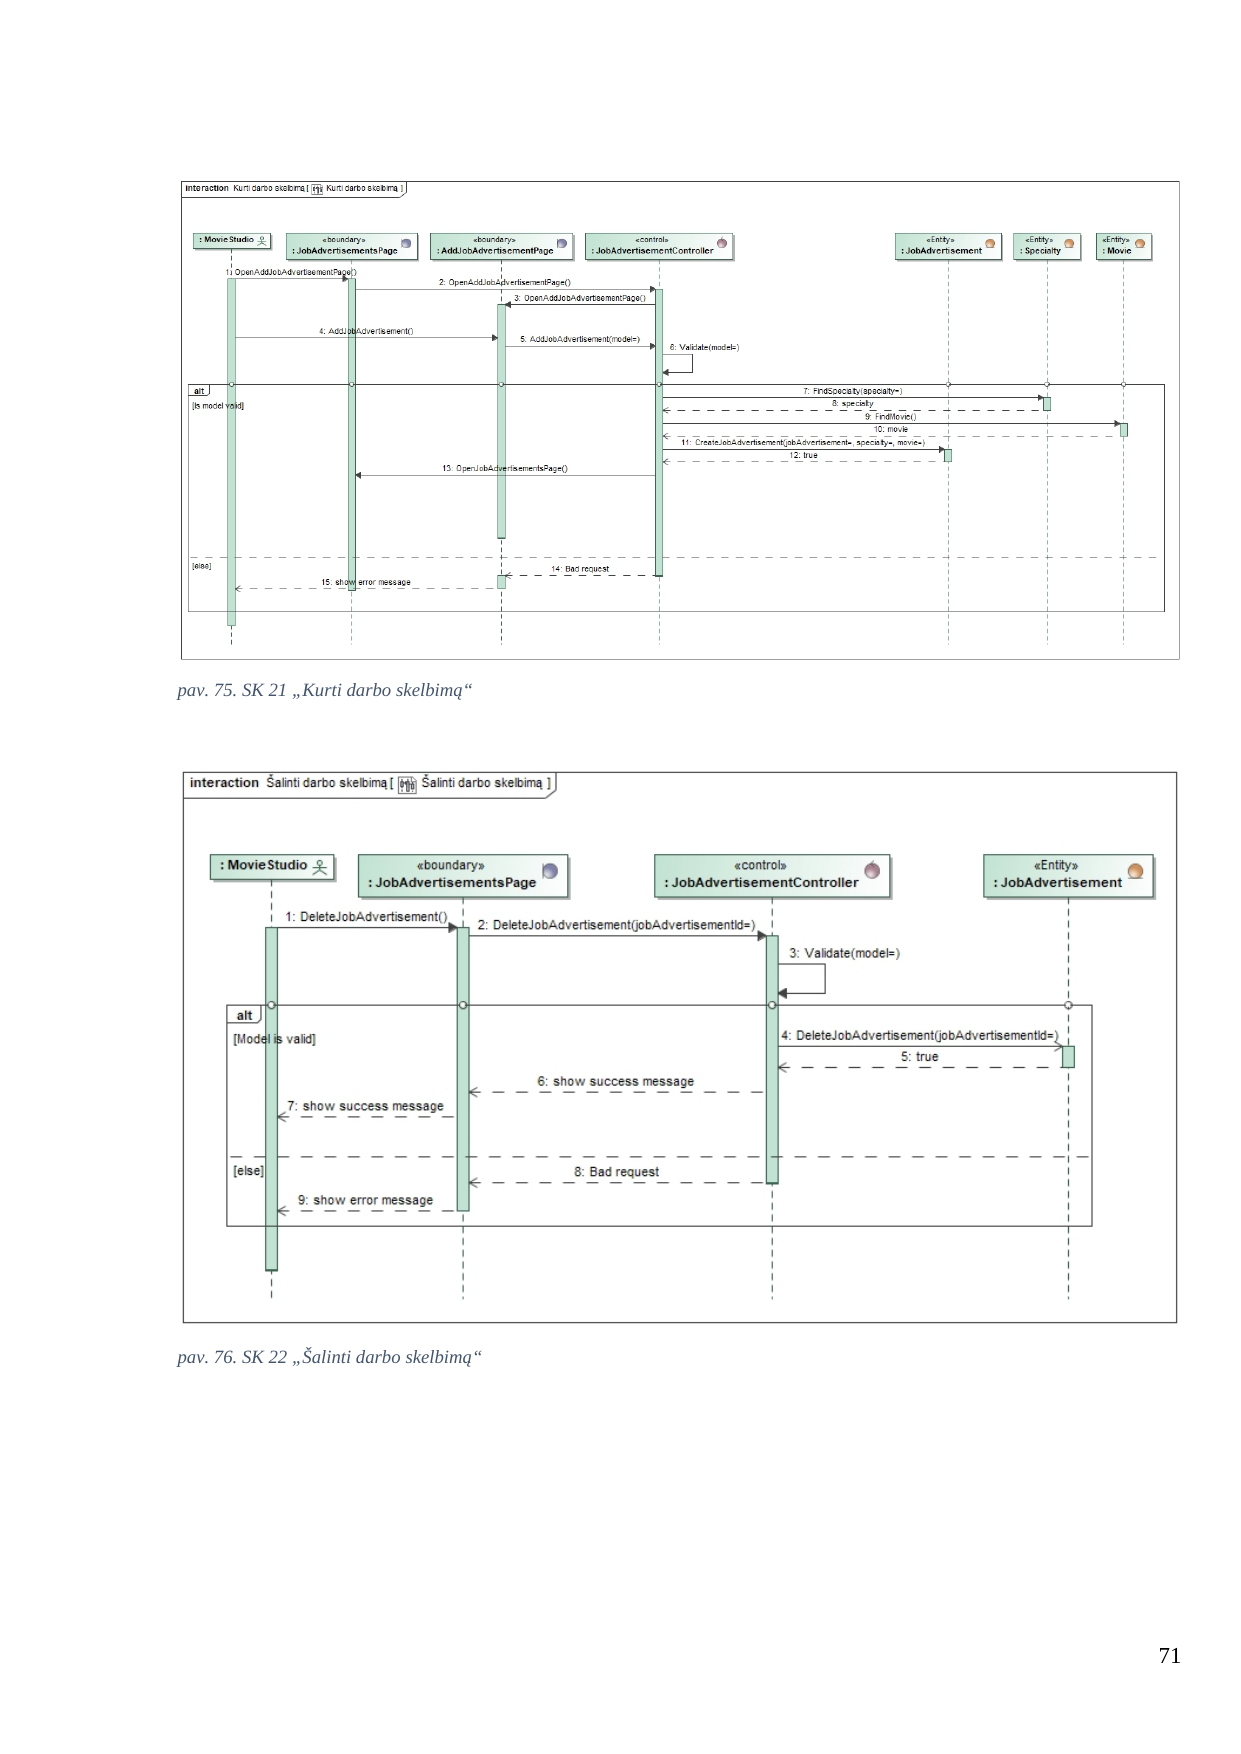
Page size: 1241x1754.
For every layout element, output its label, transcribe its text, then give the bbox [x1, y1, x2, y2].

picture [177, 177, 1182, 662]
picture [177, 766, 1182, 1328]
text pav. 76. SK 22 „Šalinti darbo skelbimą“ [177, 1346, 1181, 1367]
text pav. 75. SK 21 „Kurti darbo skelbimą“ [177, 679, 1181, 701]
